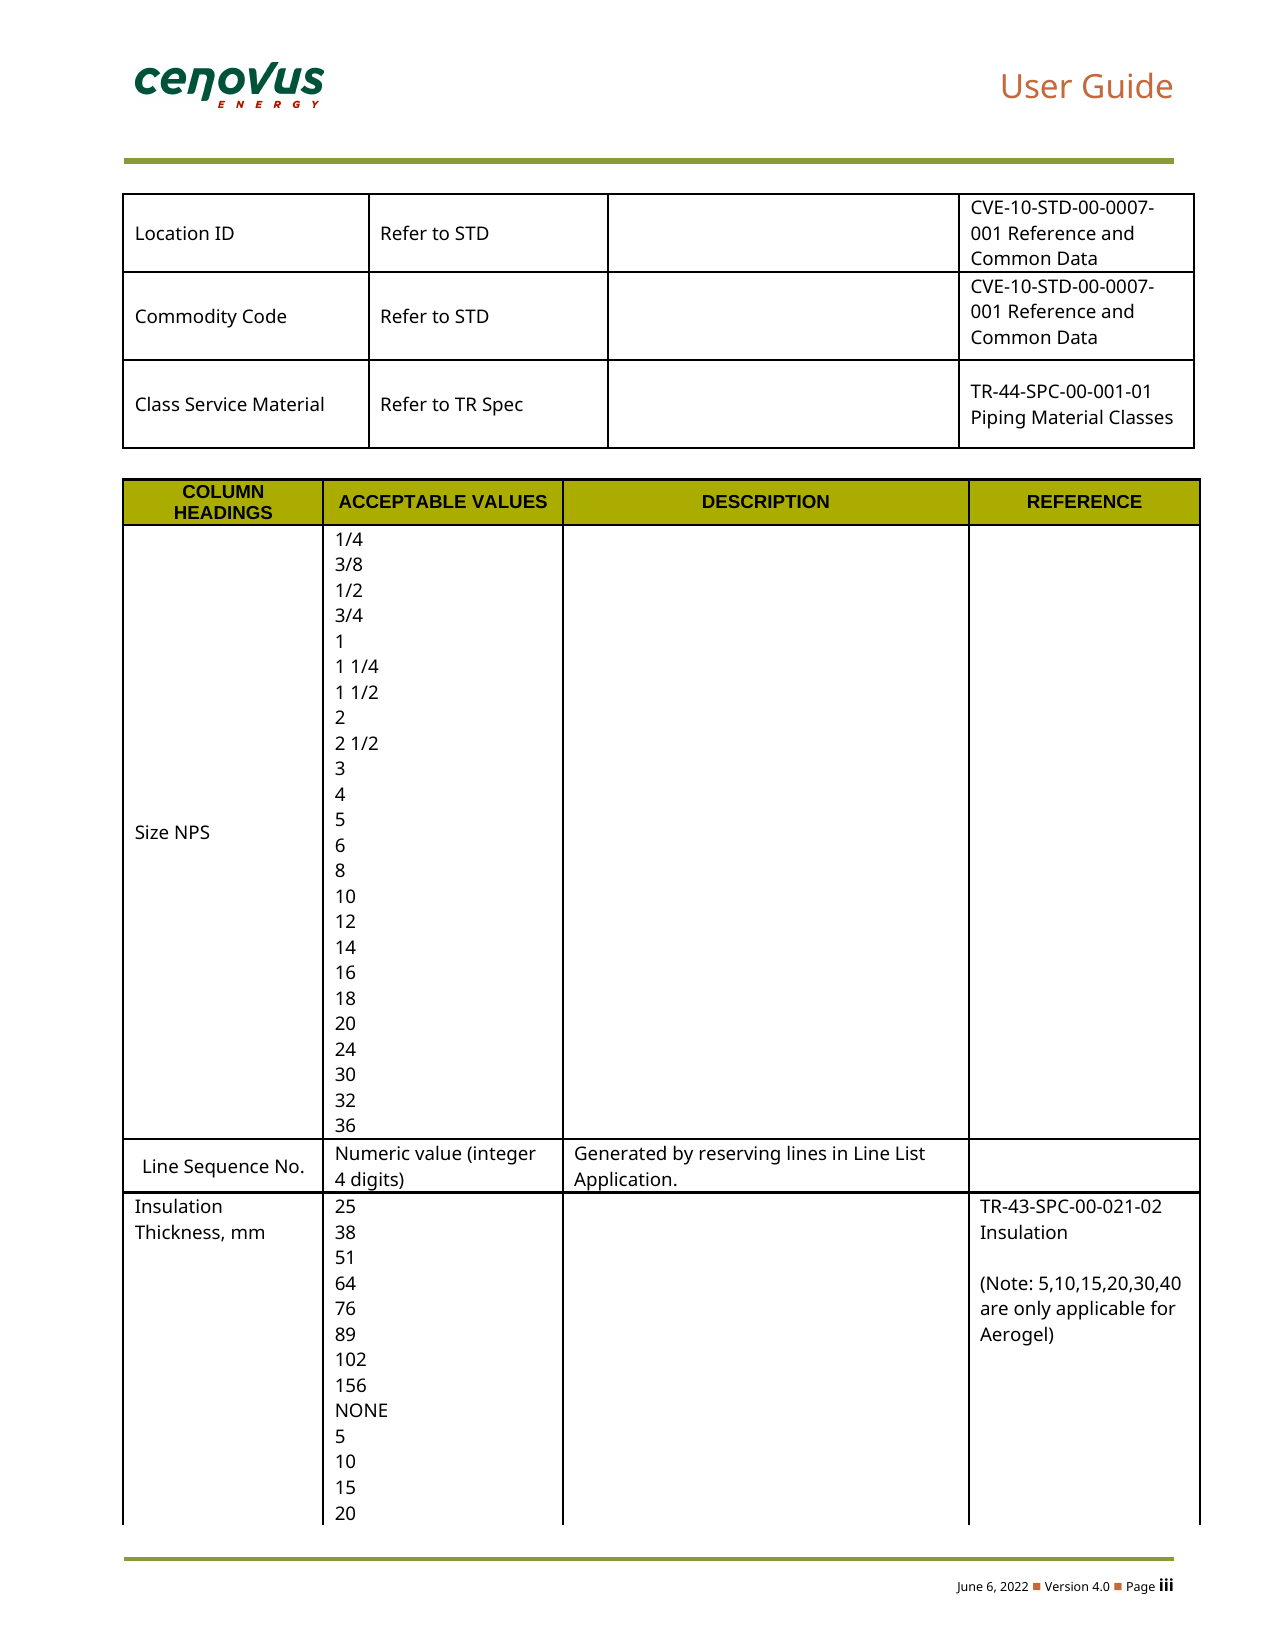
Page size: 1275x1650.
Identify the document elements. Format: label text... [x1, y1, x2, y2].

table_cell 25 38 51 64 76 89 102 156 NONE 5 10 15 20 30 40 [324, 1194, 562, 1525]
table_cell [609, 195, 958, 271]
table_cell Class Service Material [124, 361, 368, 447]
table_cell 1/4 3/8 1/2 3/4 1 1 1/4 1 1/2 2 2 1/2 3 4 5 6 8 10 12 14 16 18 20 24 30 32 36 [324, 526, 562, 1138]
table_cell Refer to STD [370, 195, 607, 271]
table_cell Refer to STD [370, 273, 607, 359]
table_cell Commodity Code [124, 273, 368, 359]
table_header COLUMN HEADINGS [124, 481, 322, 524]
table_cell Generated by reserving lines in Line List Application. [564, 1140, 968, 1191]
table_cell Line Sequence No. [124, 1140, 322, 1191]
table_cell [564, 1194, 968, 1525]
table_header REFERENCE [970, 481, 1199, 524]
table_cell Insulation Thickness, mm [124, 1194, 322, 1525]
table_cell [609, 273, 958, 359]
table_cell [564, 526, 968, 1138]
table_cell Location ID [124, 195, 368, 271]
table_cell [960, 273, 1193, 359]
table_cell Size NPS [124, 526, 322, 1138]
table_cell [970, 1140, 1199, 1191]
table_header DESCRIPTION [564, 481, 968, 524]
table_header ACCEPTABLE VALUES [324, 481, 562, 524]
table_cell Refer to TR Spec [370, 361, 607, 447]
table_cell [960, 195, 1193, 271]
table_cell [609, 361, 958, 447]
picture [135, 62, 324, 108]
table_cell TR-44-SPC-00-001-01 Piping Material Classes [960, 361, 1193, 447]
table_cell Numeric value (integer 4 digits) [324, 1140, 562, 1191]
table_cell [970, 526, 1199, 1138]
table_cell TR-43-SPC-00-021-02 Insulation (Note: 5,10,15,20,30,40 are only applicable for Aerogel) [970, 1194, 1199, 1525]
